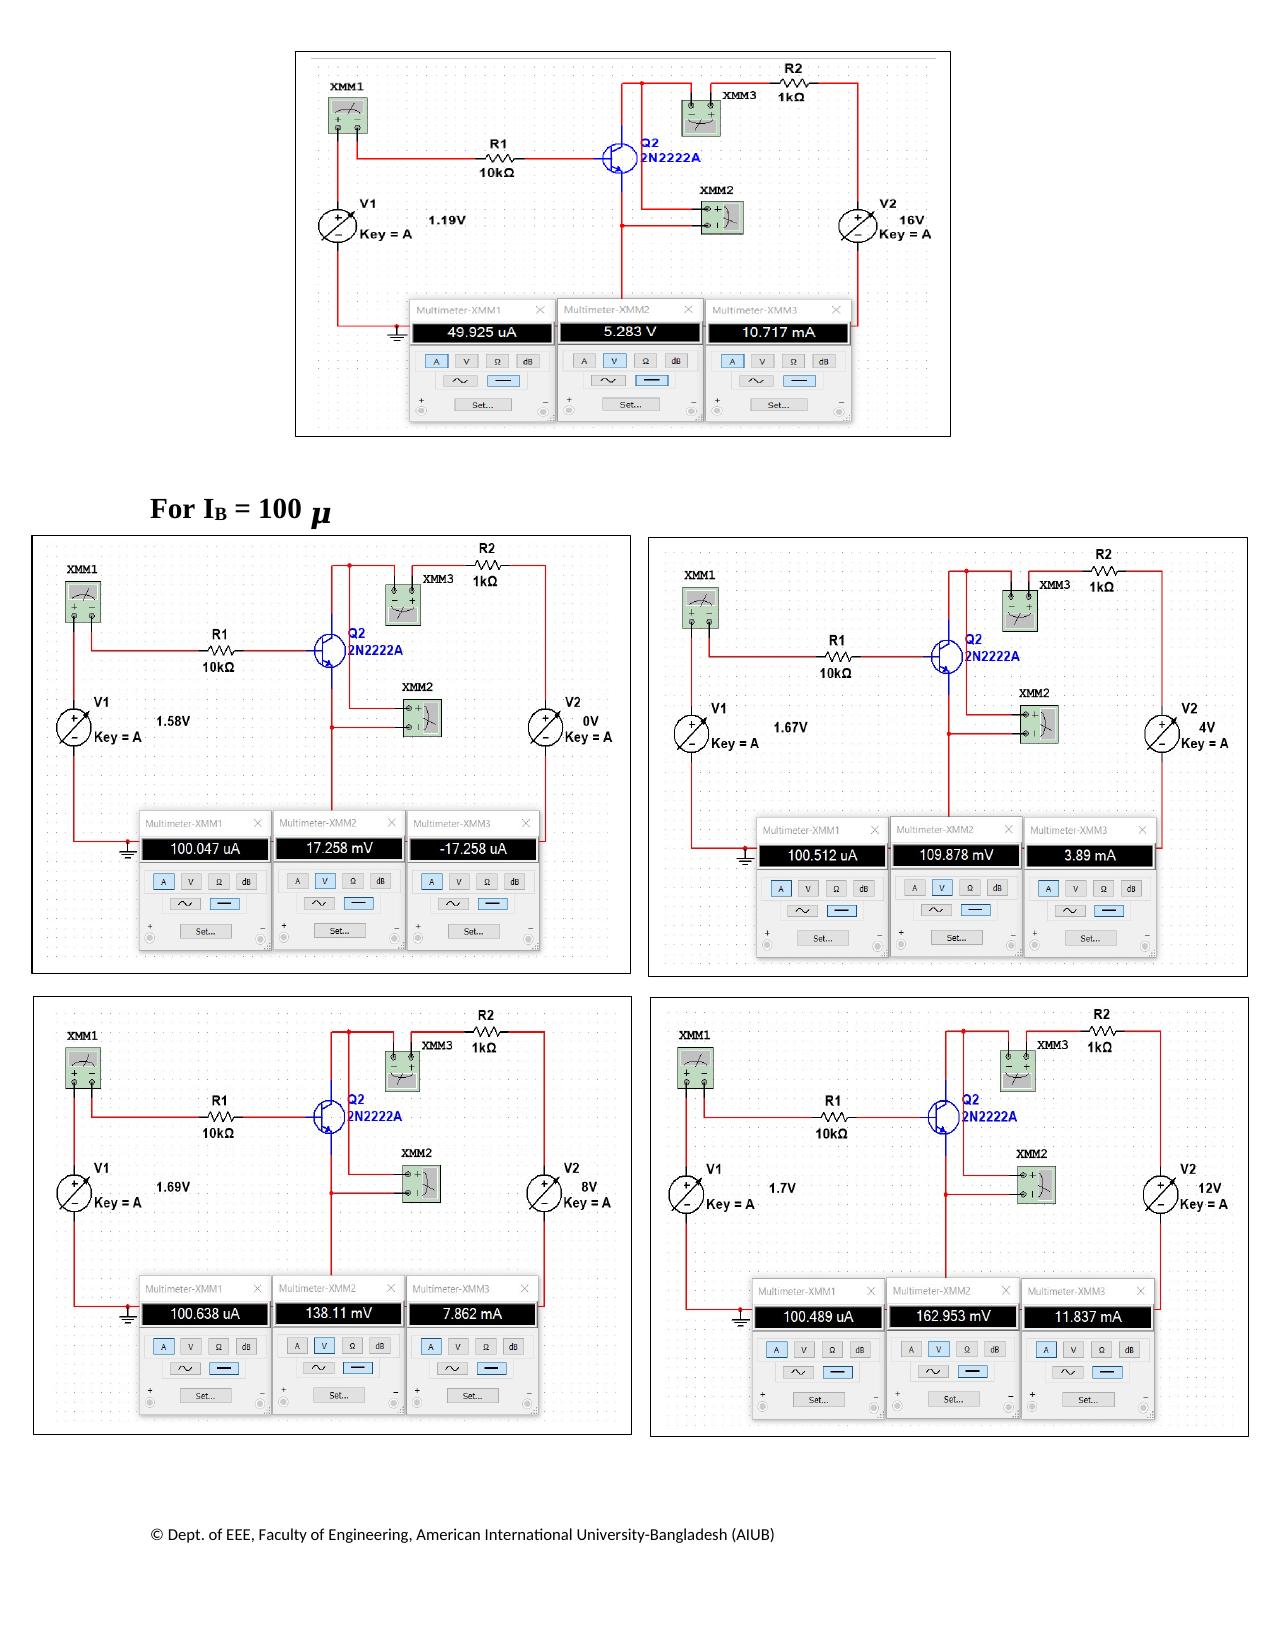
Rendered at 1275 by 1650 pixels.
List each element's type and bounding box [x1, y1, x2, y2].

picture [665, 1005, 1234, 1426]
picture [48, 1004, 617, 1423]
picture [310, 58, 936, 429]
picture [664, 545, 1233, 965]
picture [47, 542, 616, 960]
